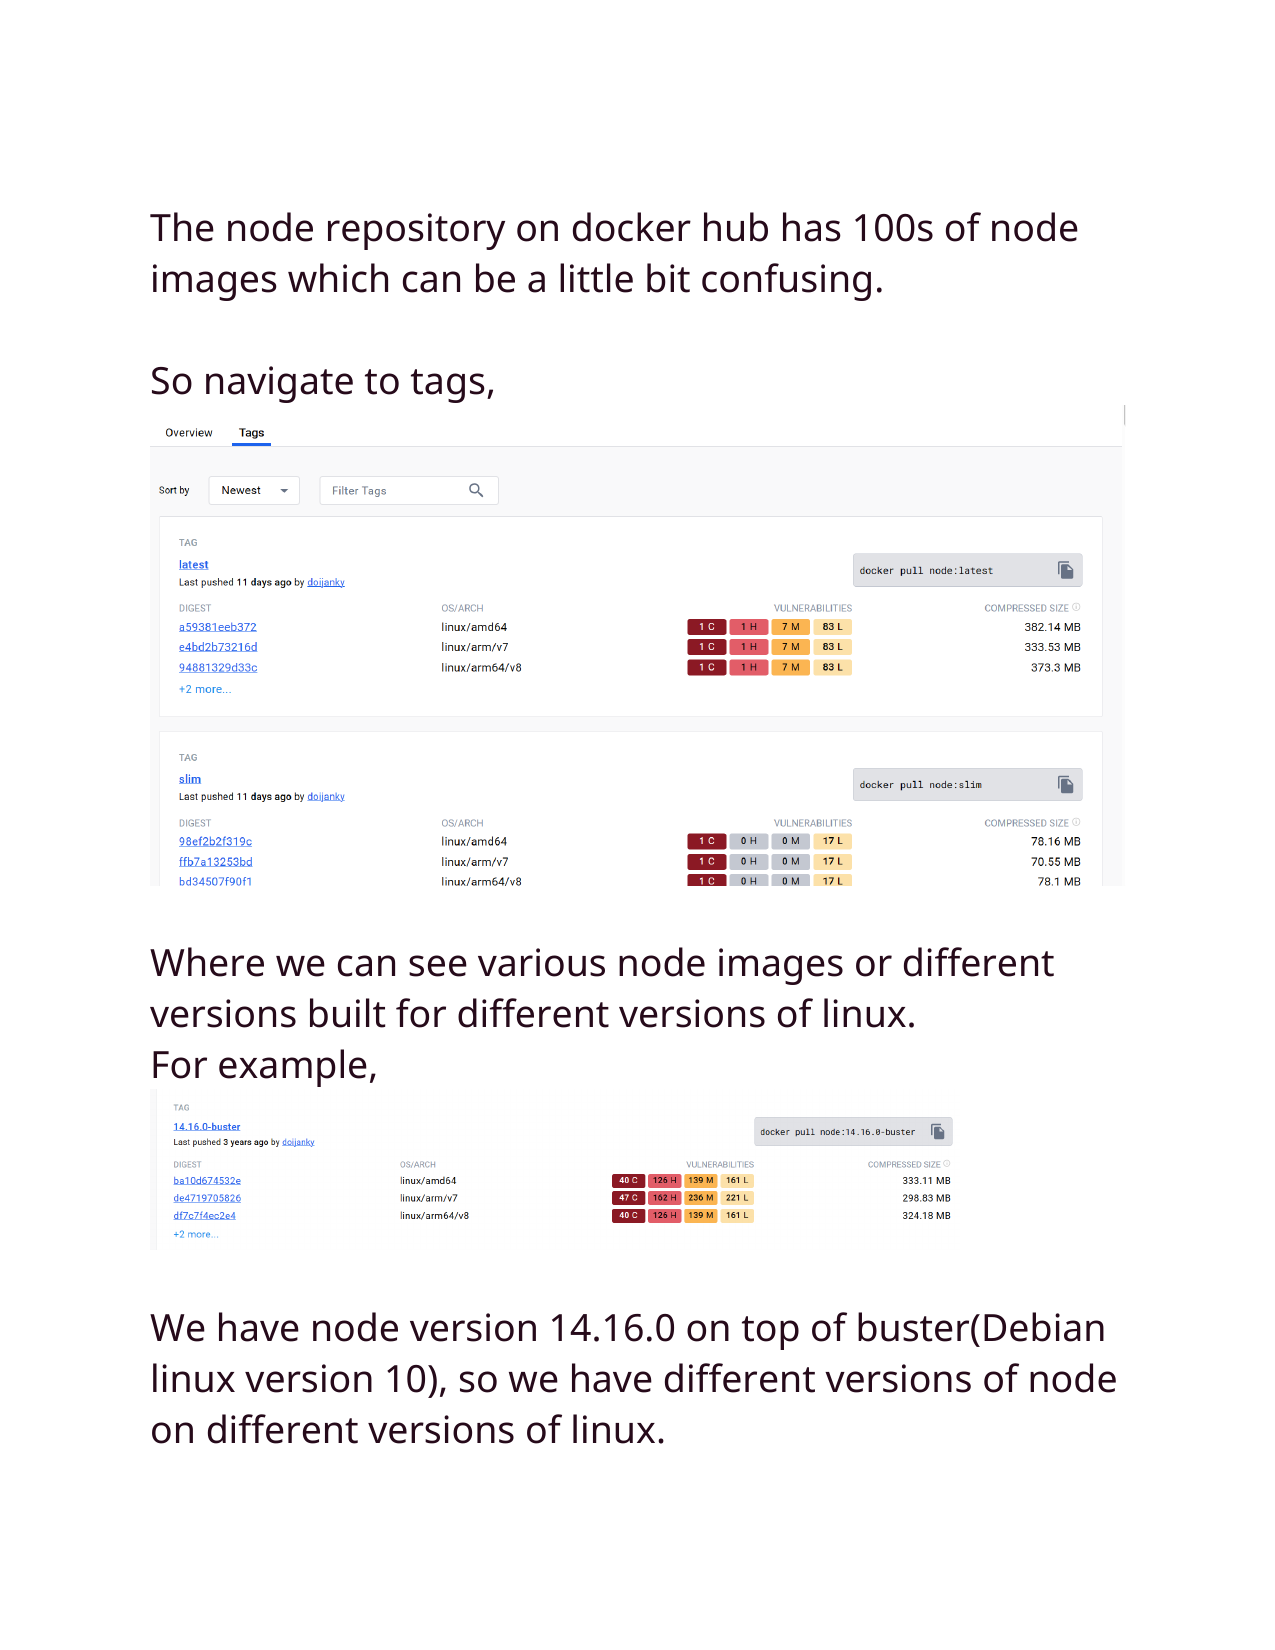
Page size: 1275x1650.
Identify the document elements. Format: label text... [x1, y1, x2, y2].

picture [150, 1089, 961, 1250]
text For example, [150, 1038, 1125, 1089]
text Where we can see various node images or different versions built for different versions of linux. [150, 936, 1125, 1038]
text The node repository on docker hub has 100s of node images which can be a little bit confusing. [150, 201, 1125, 303]
text We have node version 14.16.0 on top of buster(Debian linux version 10), so we have different versions of node on different versions of linux. [150, 1301, 1125, 1454]
picture [150, 405, 1125, 886]
text So navigate to tags, [150, 354, 1125, 405]
